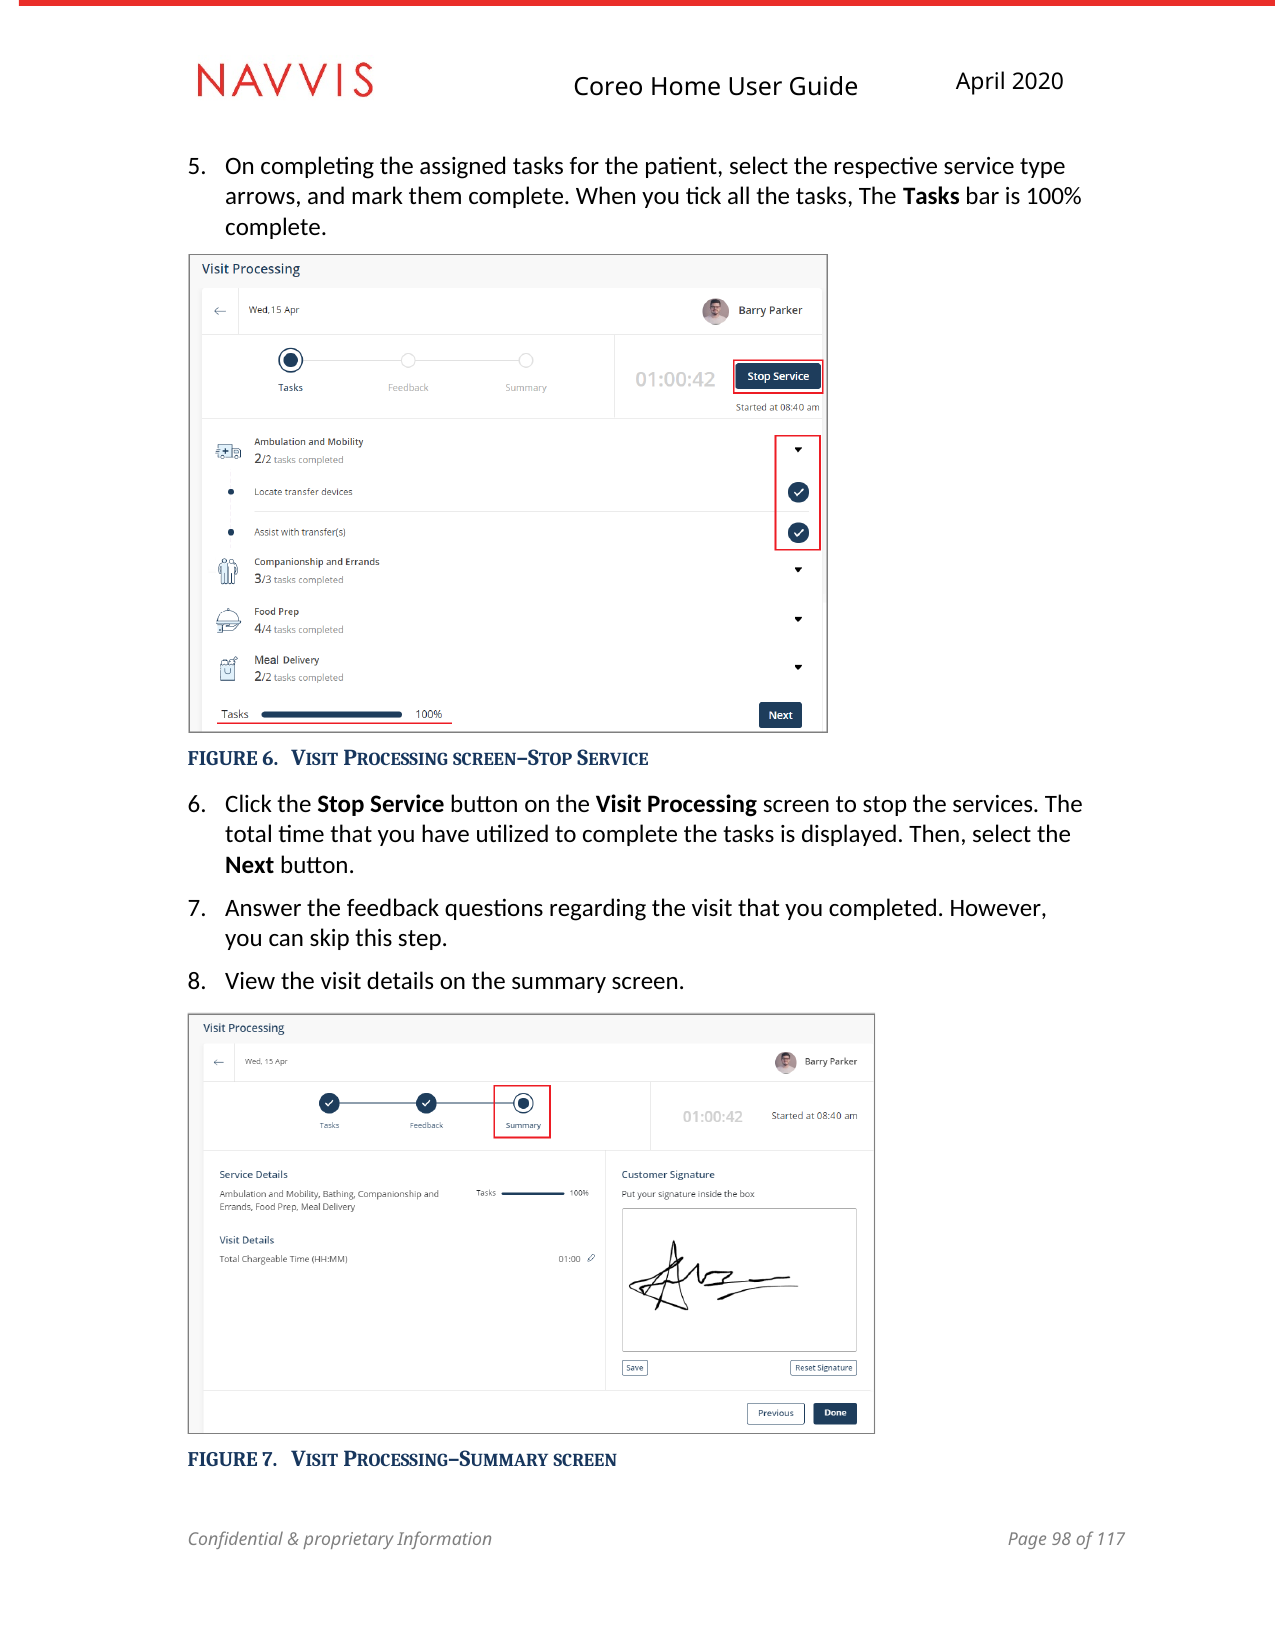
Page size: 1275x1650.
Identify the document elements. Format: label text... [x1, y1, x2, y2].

list View the visit details on the summary screen. [187, 966, 1087, 996]
picture [187, 55, 383, 104]
text Visit Processing screen–Stop Service [187, 745, 1058, 772]
list On completing the assigned tasks for the patient, select the respective service type arrows, and mark them complete. When you tick all the tasks, The Tasks bar is 100% complete. [187, 150, 1087, 242]
picture [187, 254, 829, 733]
text Visit Processing–Summary screen [187, 1446, 1058, 1472]
list Click the Stop Service button on the Visit Processing screen to stop the services. The total time that you have utilized to complete the tasks is displayed. Then, select the Next button. [187, 788, 1087, 879]
picture [187, 1012, 876, 1434]
list Answer the feedback questions regarding the visit that you completed. However, you can skip this step. [187, 892, 1087, 953]
